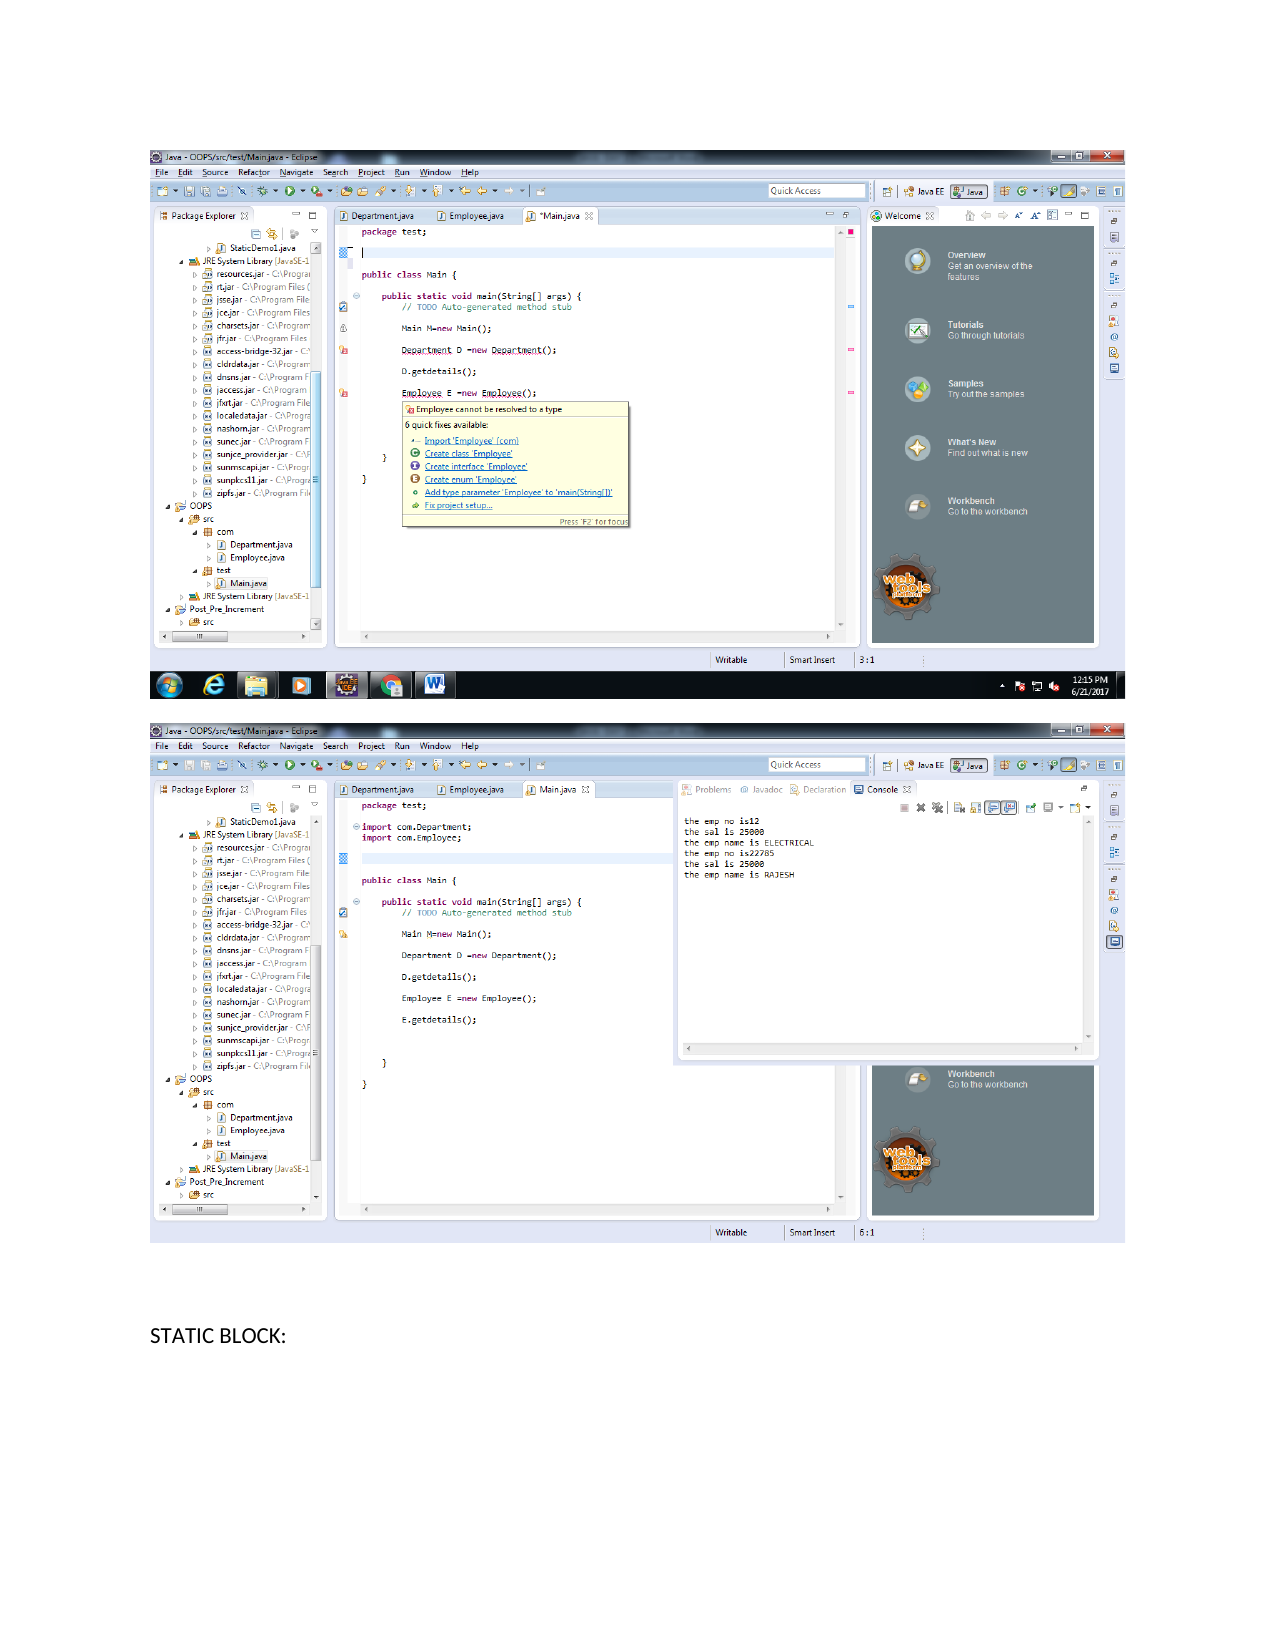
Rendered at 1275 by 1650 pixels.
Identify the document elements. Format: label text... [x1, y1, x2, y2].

text STATIC BLOCK: [150, 1321, 1125, 1349]
picture [150, 723, 1125, 1243]
picture [150, 150, 1125, 699]
